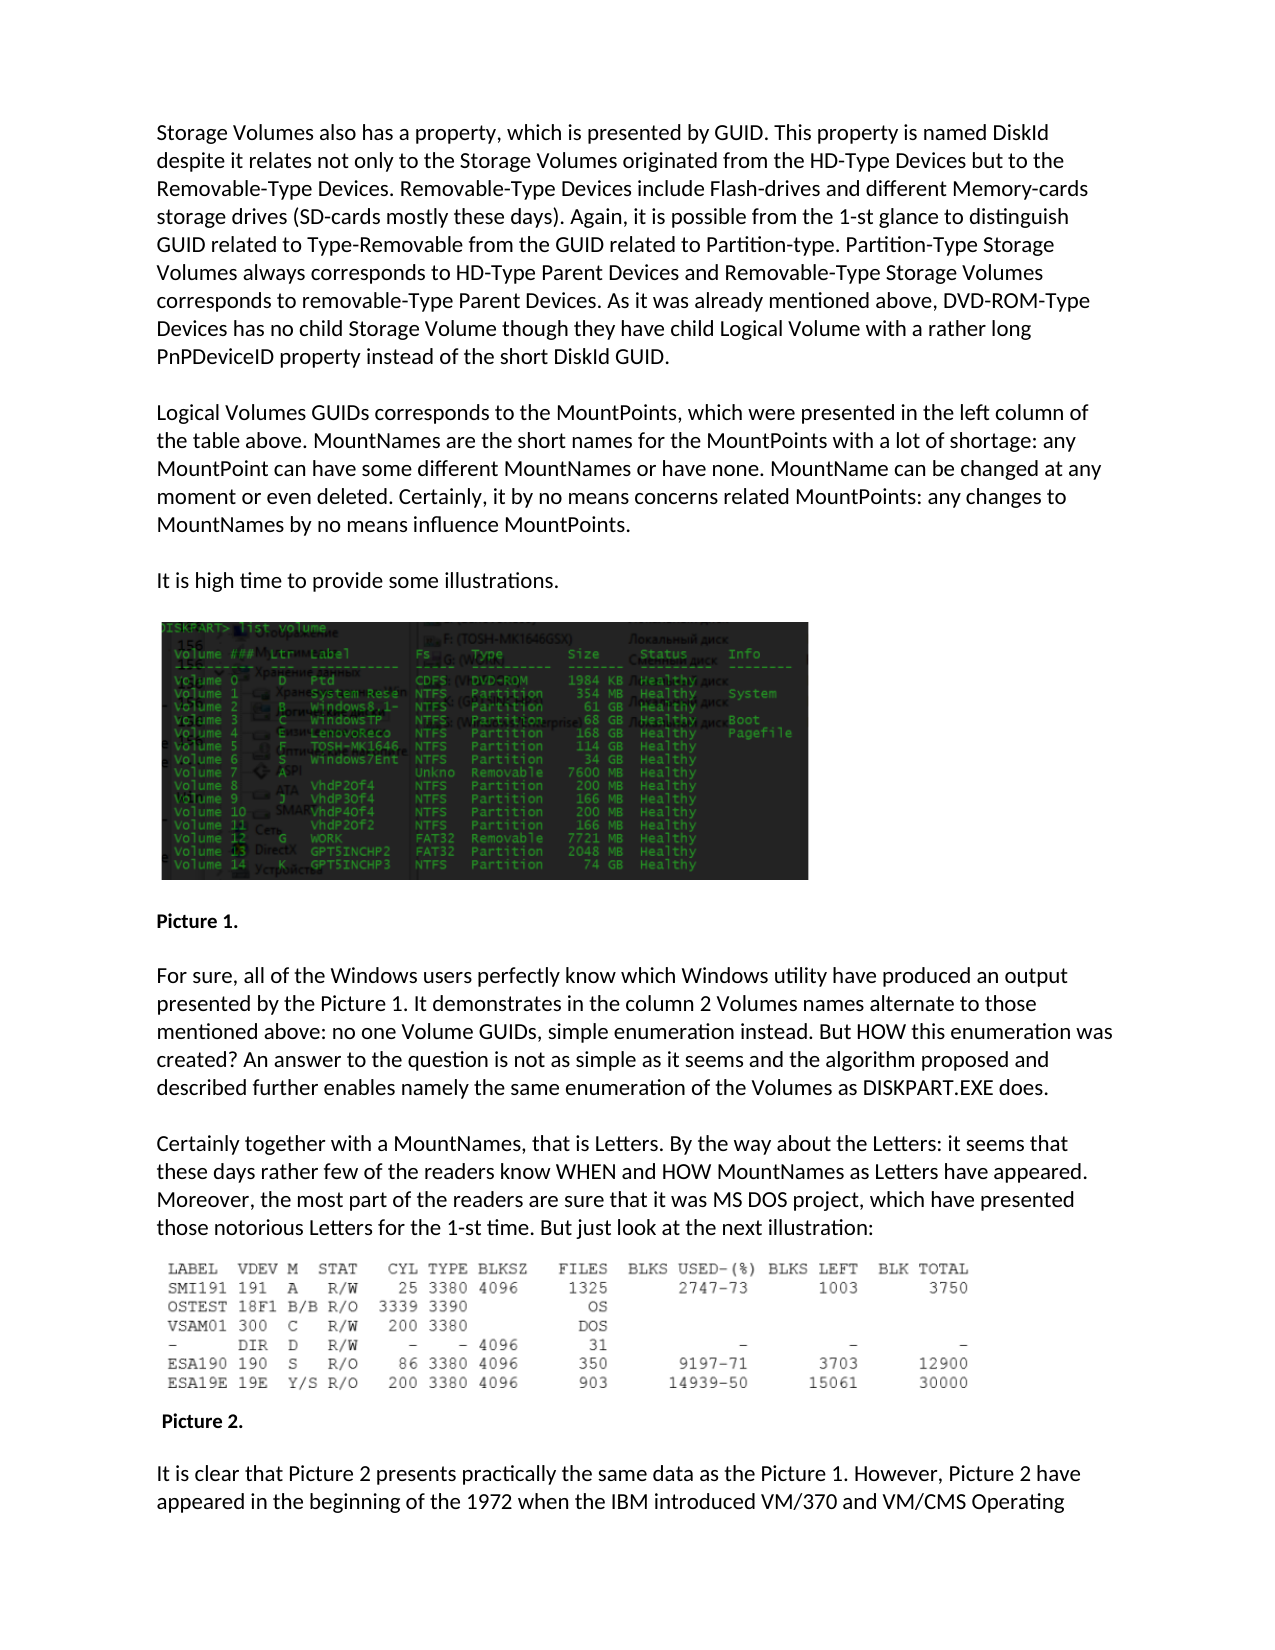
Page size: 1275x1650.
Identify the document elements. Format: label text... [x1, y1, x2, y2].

picture [161, 622, 809, 880]
text It is high time to provide some illustrations. [156, 566, 1118, 594]
picture [156, 1241, 987, 1409]
text Picture 1. [156, 908, 1118, 933]
text Storage Volumes also has a property, which is presented by GUID. This property is named DiskId despite it relates not only to the Storage Volumes originated from the HD-Type Devices but to the Removable-Type Devices. Removable-Type Devices include Flash-drives and different Memory-cards storage drives (SD-cards mostly these days). Again, it is possible from the 1-st glance to distinguish GUID related to Type-Removable from the GUID related to Partition-type. Partition-Type Storage Volumes always corresponds to HD-Type Parent Devices and Removable-Type Storage Volumes corresponds to removable-Type Parent Devices. As it was already mentioned above, DVD-ROM-Type Devices has no child Storage Volume though they have child Logical Volume with a rather long PnPDeviceID property instead of the short DiskId GUID. [156, 118, 1118, 370]
text Certainly together with a MountNames, that is Letters. By the way about the Letters: it seems that these days rather few of the readers know WHEN and HOW MountNames as Letters have appeared. Moreover, the most part of the readers are sure that it was MS DOS project, which have presented those notorious Letters for the 1-st time. But just look at the next illustration: [156, 1129, 1118, 1241]
text Logical Volumes GUIDs corresponds to the MountPoints, which were presented in the left column of the table above. MountNames are the short names for the MountPoints with a lot of shortage: any MountPoint can have some different MountNames or have none. MountName can be changed at any moment or even deleted. Certainly, it by no means concerns related MountPoints: any changes to MountNames by no means influence MountPoints. [156, 398, 1118, 538]
text Picture 2. [156, 1408, 1118, 1433]
text For sure, all of the Windows users perfectly know which Windows utility have produced an output presented by the Picture 1. It demonstrates in the column 2 Volumes names alternate to those mentioned above: no one Volume GUIDs, simple enumeration instead. But HOW this enumeration was created? An answer to the question is not as simple as it seems and the algorithm proposed and described further enables namely the same enumeration of the Volumes as DISKPART.EXE does. [156, 961, 1118, 1101]
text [156, 1459, 1118, 1515]
